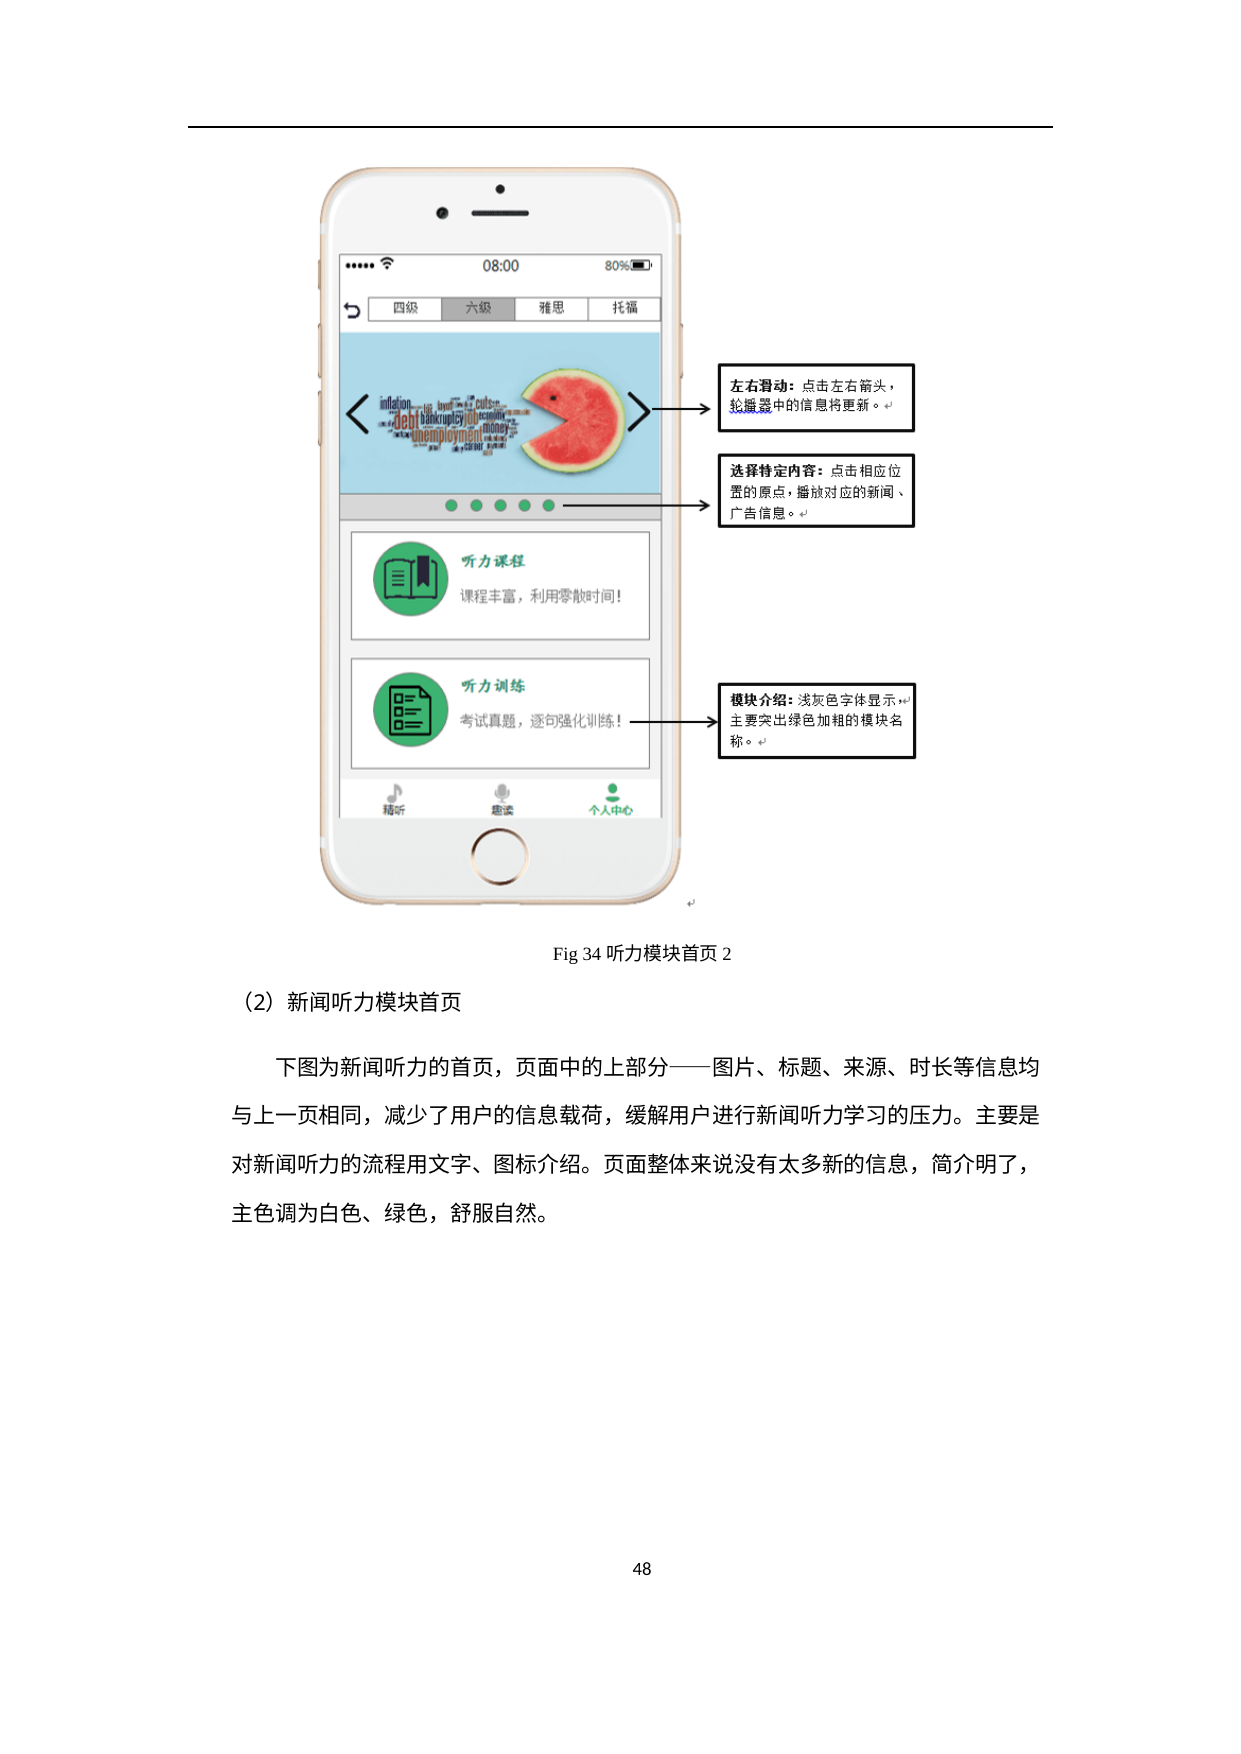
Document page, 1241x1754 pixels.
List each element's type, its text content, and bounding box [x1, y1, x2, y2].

title （2）新闻听力模块首页 [231, 985, 1053, 1017]
text 下图为新闻听力的首页，页面中的上部分——图片、标题、来源、时长等信息均与上一页相同，减少了用户的信息载荷，缓解用户进行新闻听力学习的压力。主要是对新闻听力的流程用文字、图标介绍。页面整体来说没有太多新的信息，简介明了，主色调为白色、绿色，舒服自然。 [231, 1049, 1053, 1228]
picture [284, 165, 930, 913]
